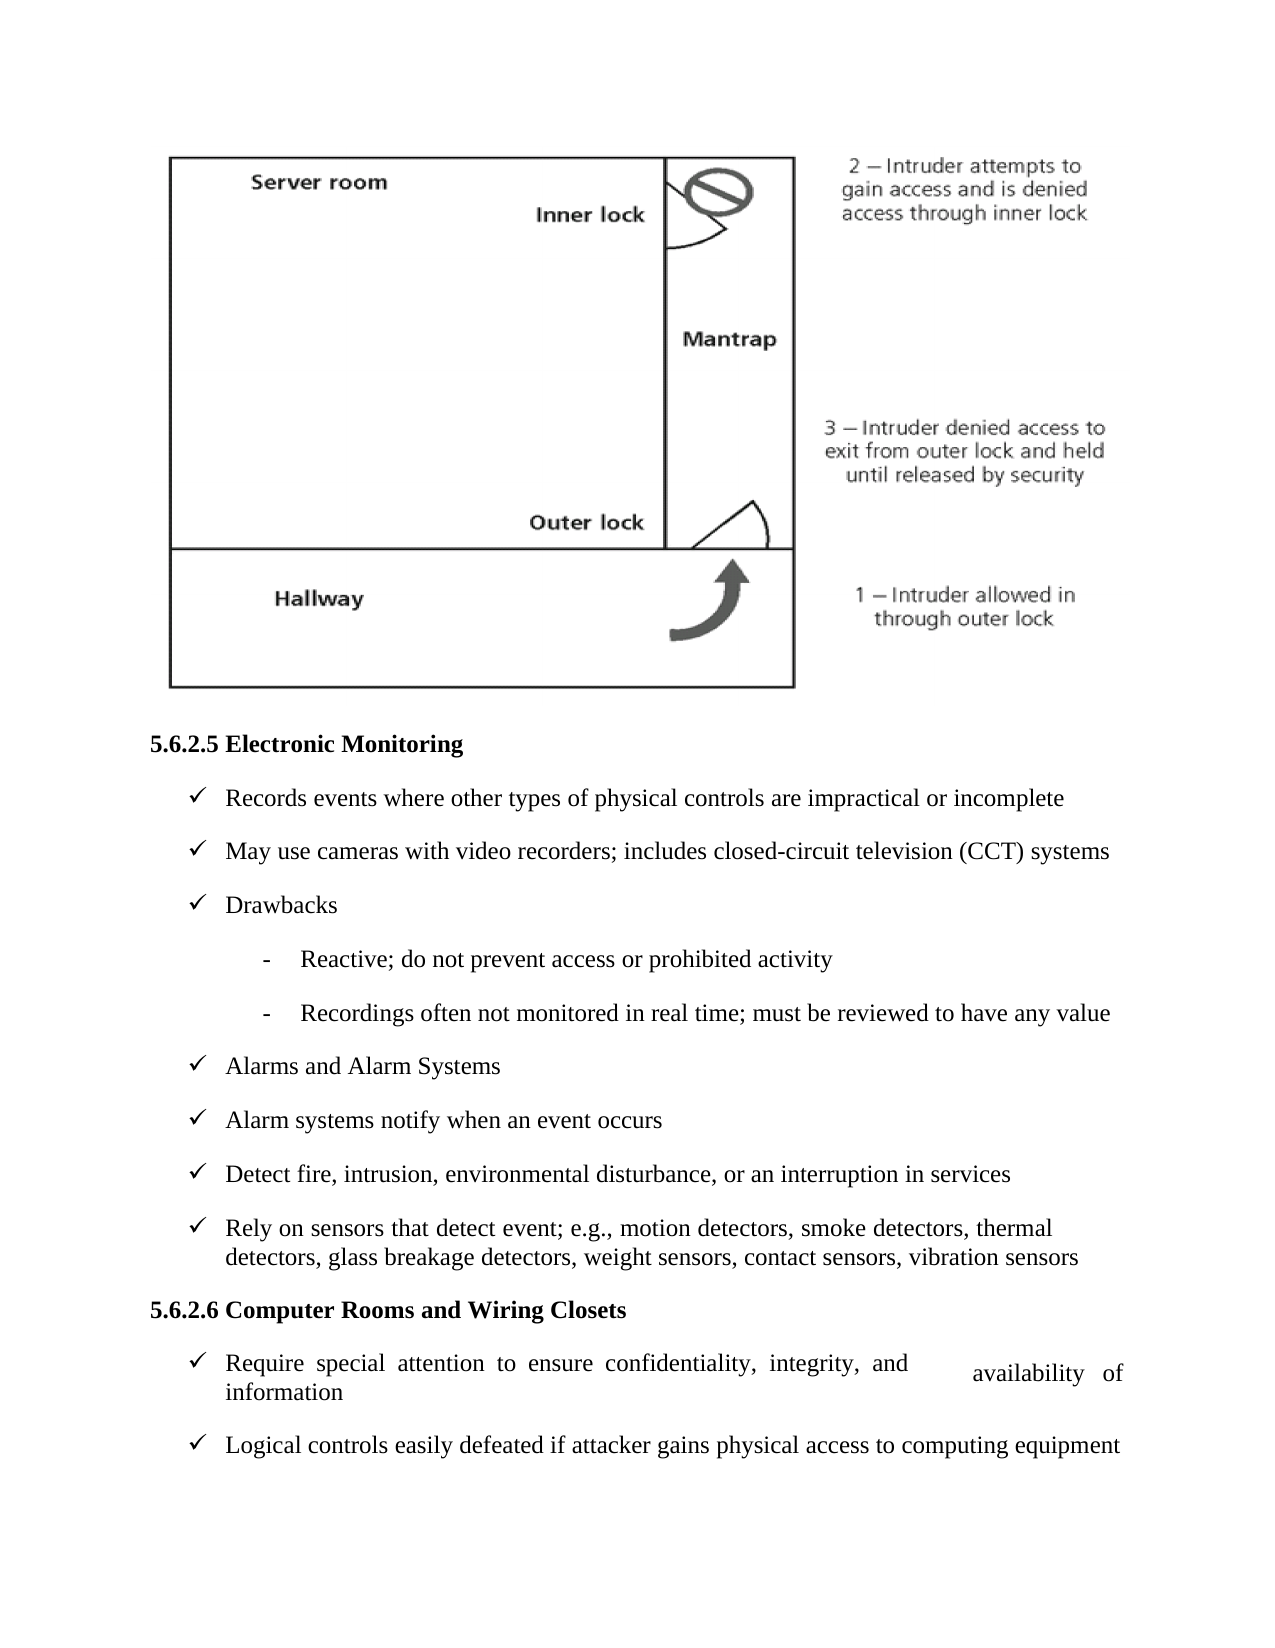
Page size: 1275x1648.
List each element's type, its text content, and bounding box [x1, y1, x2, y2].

list Require special attention to ensure confidentiality, integrity, and information [187, 1348, 954, 1406]
list Drawbacks [187, 890, 1206, 919]
list Recordings often not monitored in real time; must be reviewed to have any value [262, 998, 1206, 1026]
list Reactive; do not prevent access or prohibited activity [262, 944, 1206, 973]
subtitle Computer Rooms and Wiring Closets [150, 1295, 1206, 1324]
list Detect fire, intrusion, environmental disturbance, or an interruption in services [187, 1159, 1206, 1188]
text availability of [972, 1358, 1206, 1387]
subtitle Electronic Monitoring [150, 729, 1206, 758]
picture [150, 146, 1130, 706]
list May use cameras with video recorders; includes closed-circuit television (CCT) systems [187, 836, 1206, 865]
list Rely on sensors that detect event; e.g., motion detectors, smoke detectors, thermal detectors, glass breakage detectors, weight sensors, contact sensors, vibration sensors [187, 1213, 1124, 1270]
list Alarms and Alarm Systems [187, 1051, 1206, 1080]
list Alarm systems notify when an event occurs [187, 1105, 1206, 1134]
list Records events where other types of physical controls are impractical or incomplete [187, 783, 1206, 811]
list Logical controls easily defeated if attacker gains physical access to computing equipment [187, 1430, 1206, 1459]
